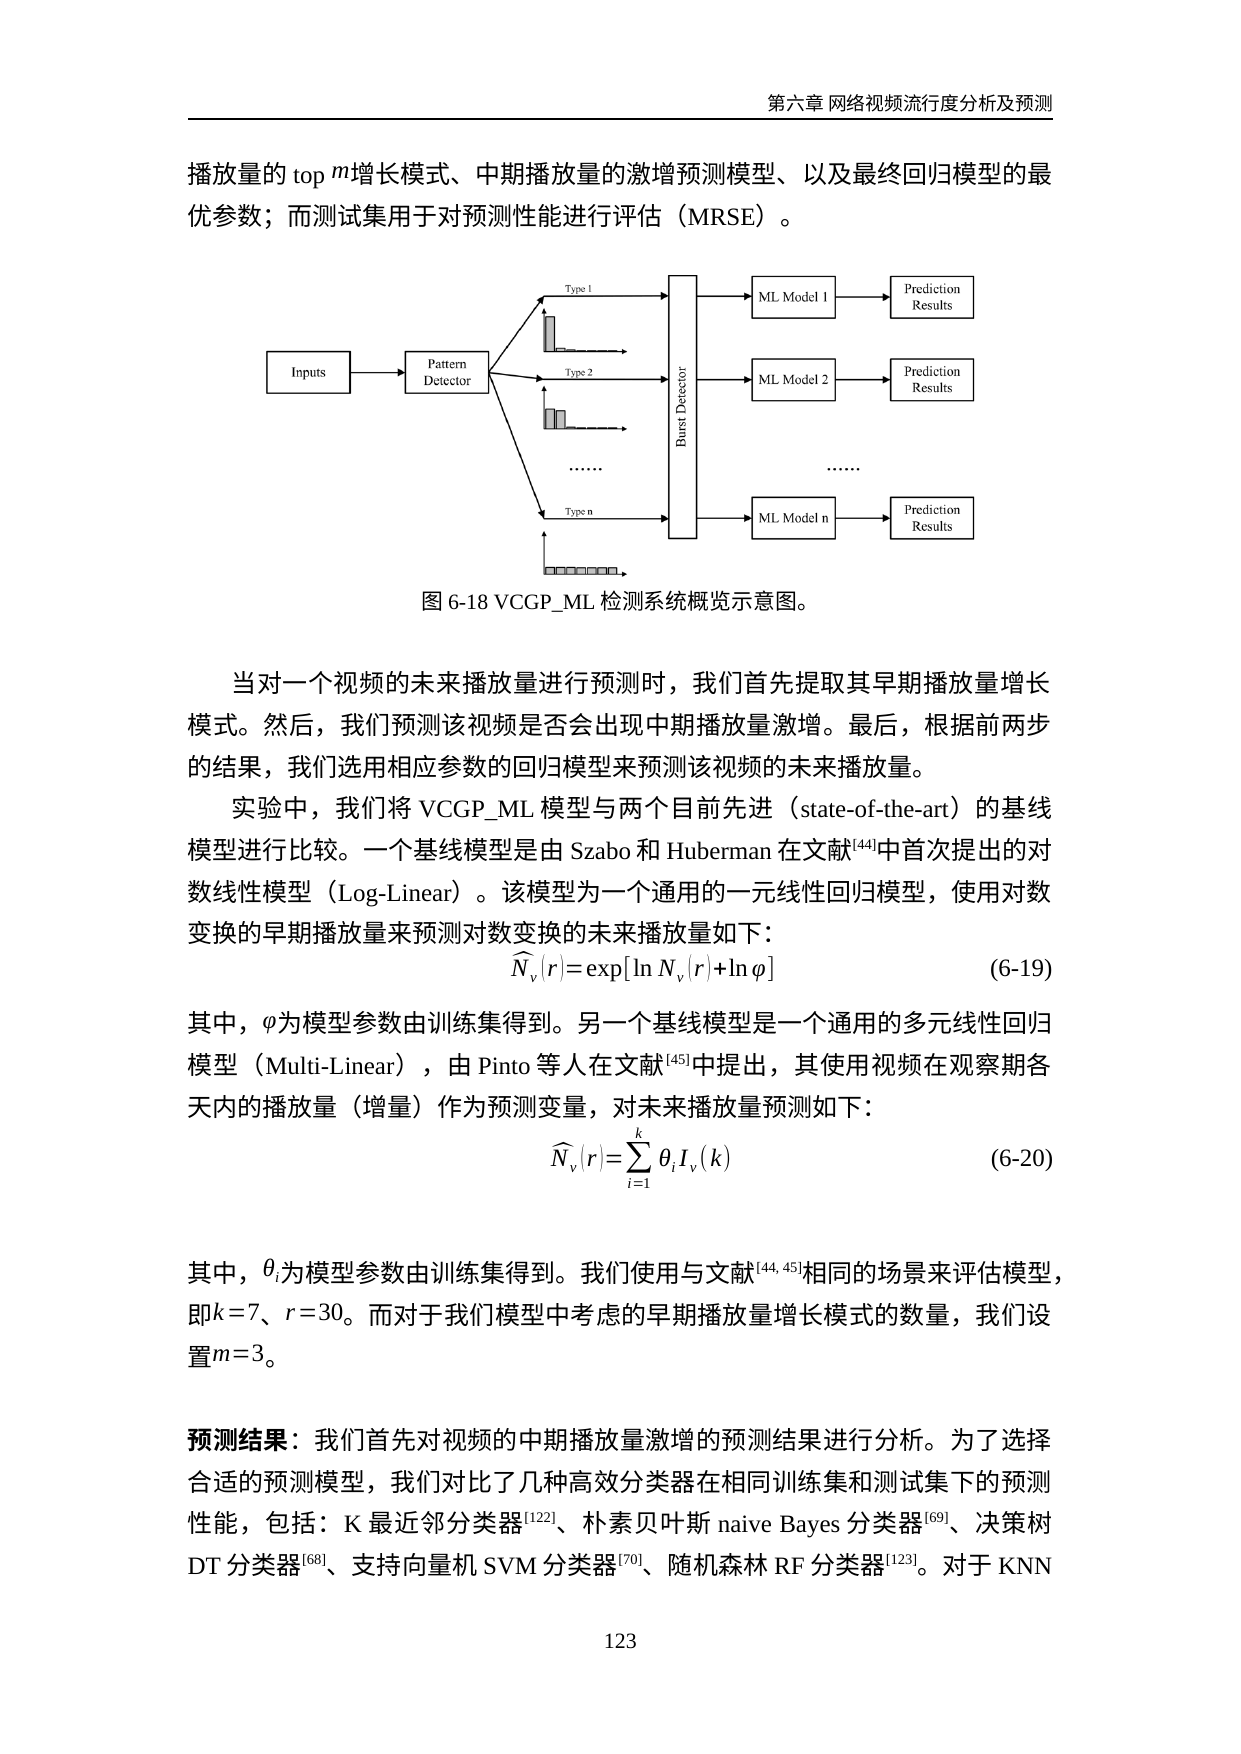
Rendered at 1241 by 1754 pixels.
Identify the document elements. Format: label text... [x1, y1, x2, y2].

text 实验中，我们将VCGP_ML模型与两个目前先进（state-of-the-art）的基线模型进行比较。一个基线模型是由Szabo和Huberman在文献[44]中首次提出的对数线性模型（Log-Linear）。该模型为一个通用的一元线性回归模型，使用对数变换的早期播放量来预测对数变换的未来播放量如下： [187, 784, 1053, 951]
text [187, 1416, 1053, 1583]
text 其中，为模型参数由训练集得到。另一个基线模型是一个通用的多元线性回归模型（Multi-Linear），由Pinto等人在文献[45]中提出，其使用视频在观察期各天内的播放量（增量）作为预测变量，对未来播放量预测如下： [187, 999, 1053, 1124]
text 当对一个视频的未来播放量进行预测时，我们首先提取其早期播放量增长模式。然后，我们预测该视频是否会出现中期播放量激增。最后，根据前两步的结果，我们选用相应参数的回归模型来预测该视频的未来播放量。 [187, 659, 1053, 784]
text 其中，为模型参数由训练集得到。我们使用与文献[44, 45]相同的场景来评估模型，即、。而对于我们模型中考虑的早期播放量增长模式的数量，我们设置。 [187, 1249, 1053, 1374]
text 图6-18 VCGP_ML检测系统概览示意图。 [187, 576, 1053, 618]
picture [265, 275, 975, 577]
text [187, 150, 1053, 233]
